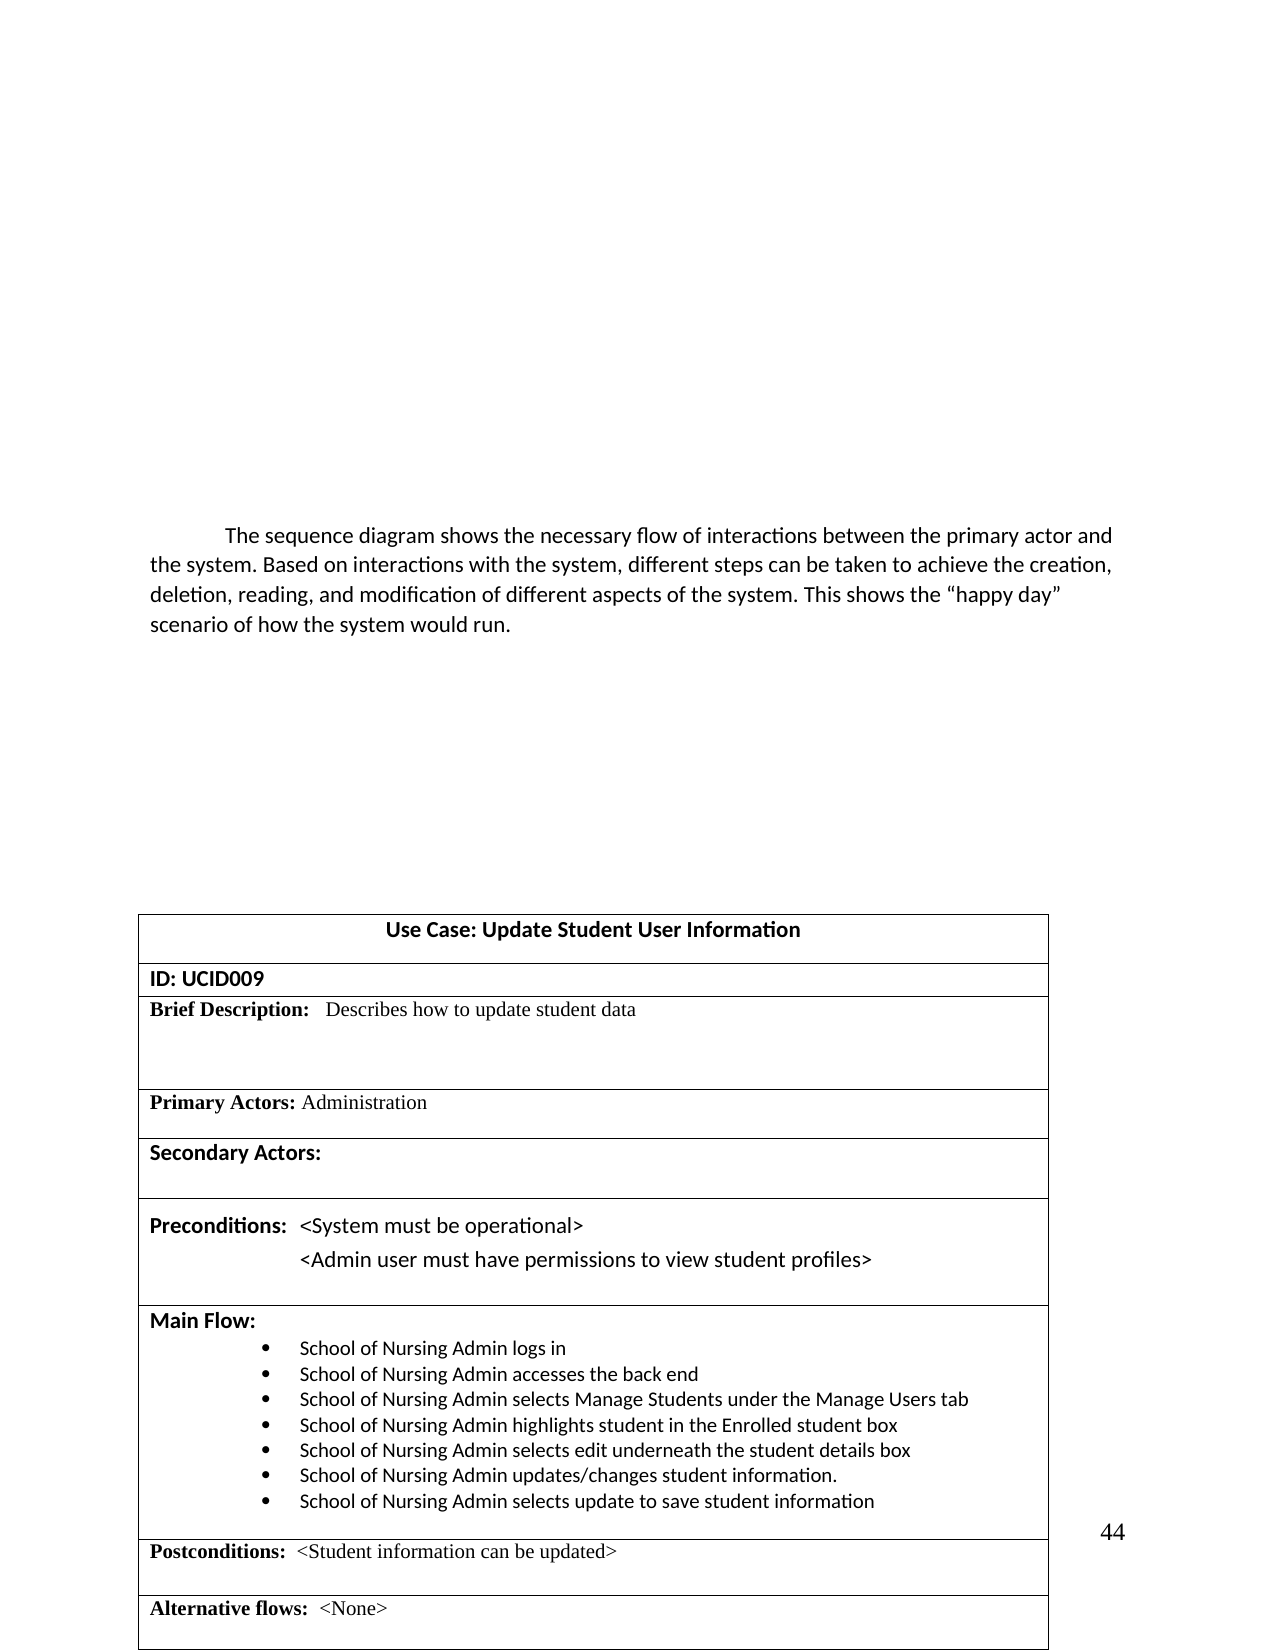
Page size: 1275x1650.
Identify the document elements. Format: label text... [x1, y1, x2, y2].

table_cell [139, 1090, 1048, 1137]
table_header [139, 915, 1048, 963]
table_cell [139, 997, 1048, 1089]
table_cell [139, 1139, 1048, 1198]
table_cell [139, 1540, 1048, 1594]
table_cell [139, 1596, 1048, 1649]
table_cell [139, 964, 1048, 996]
text The sequence diagram shows the necessary flow of interactions between the primary actor and the system. Based on interactions with the system, different steps can be taken to achieve the creation, deletion, reading, and modification of different aspects of the system. This shows the “happy day” scenario of how the system would run. [150, 521, 1125, 638]
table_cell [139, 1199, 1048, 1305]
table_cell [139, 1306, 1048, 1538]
